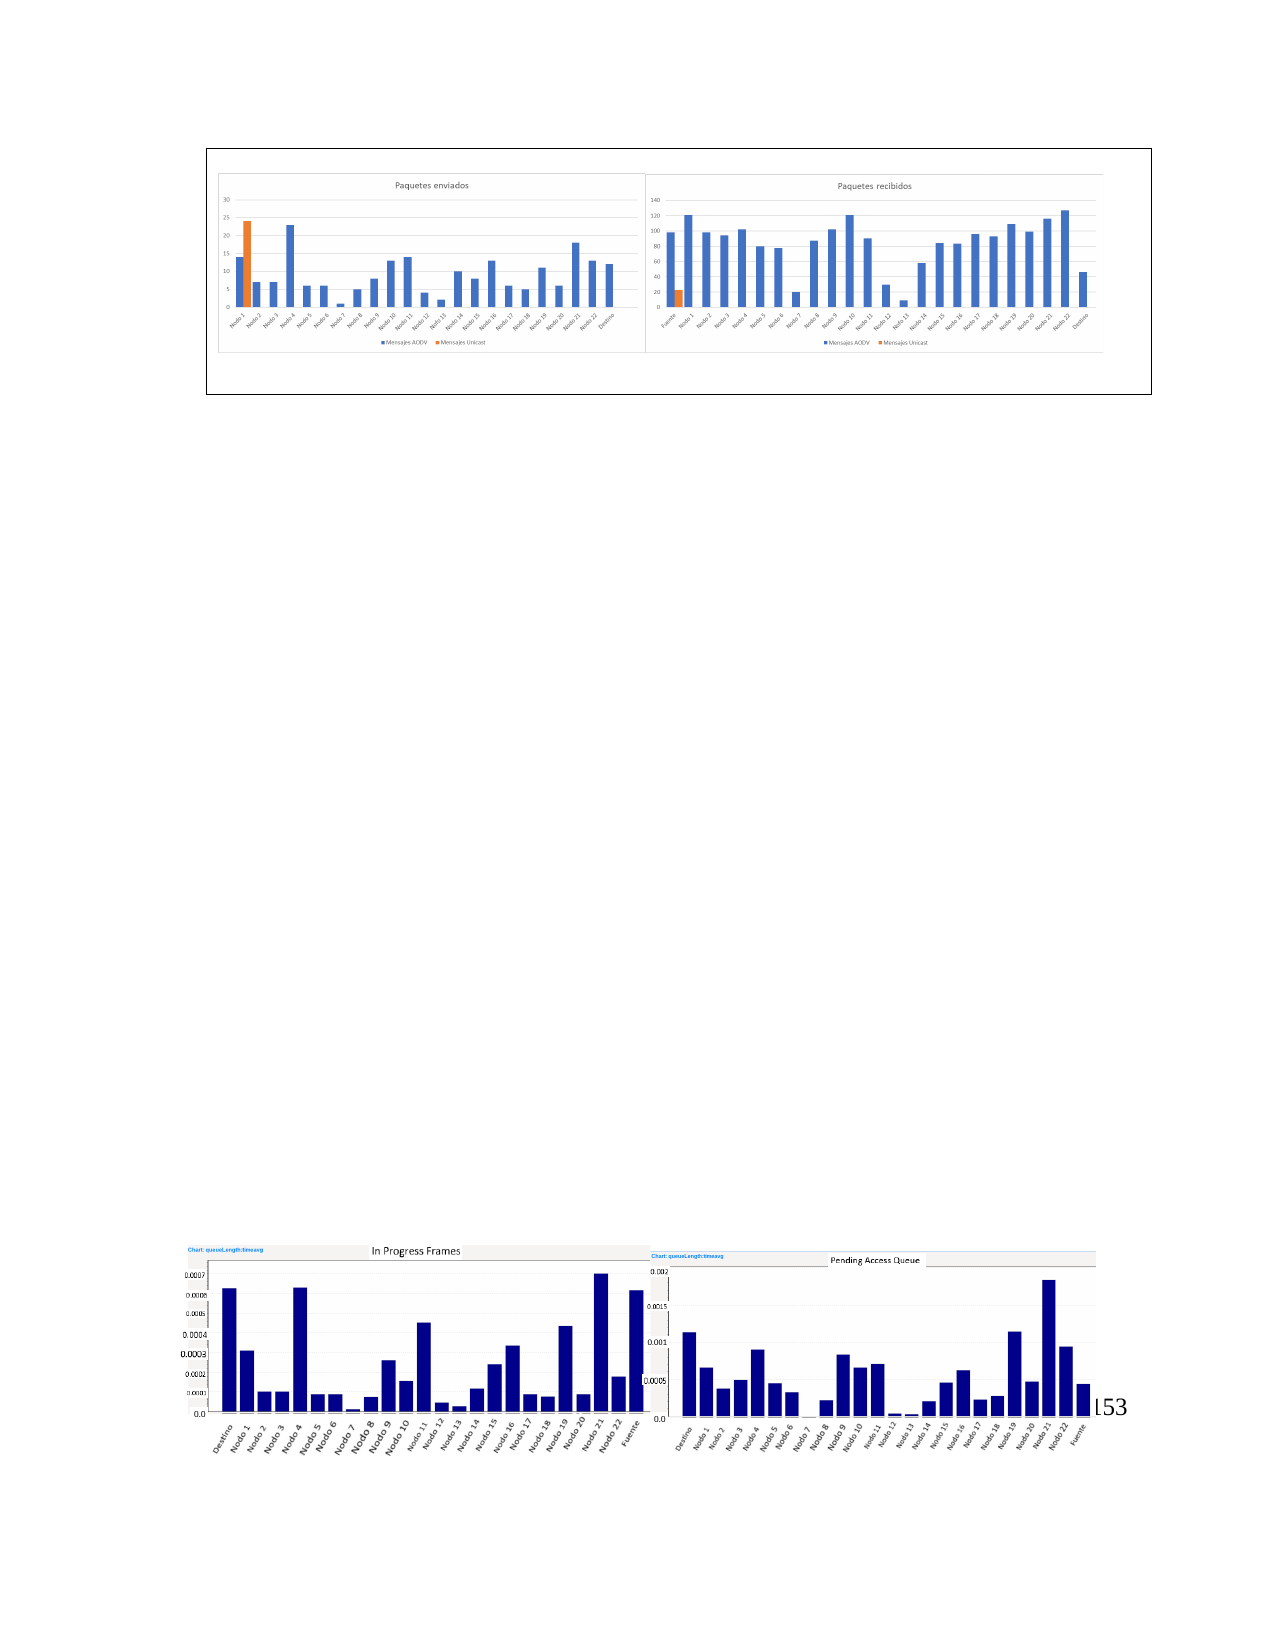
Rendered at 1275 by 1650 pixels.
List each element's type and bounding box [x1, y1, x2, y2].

picture [218, 173, 1104, 353]
picture [405, 1420, 429, 1453]
picture [544, 1416, 570, 1454]
picture [178, 1244, 1096, 1452]
picture [911, 1421, 933, 1451]
picture [862, 1423, 882, 1450]
picture [1047, 1421, 1069, 1452]
picture [313, 1417, 340, 1455]
picture [673, 1424, 695, 1453]
picture [597, 1417, 623, 1455]
picture [756, 1423, 780, 1455]
picture [790, 1424, 813, 1454]
table_cell [207, 149, 1151, 393]
picture [244, 1421, 270, 1455]
picture [945, 1422, 967, 1452]
picture [438, 1418, 463, 1453]
picture [421, 1416, 445, 1451]
picture [1031, 1421, 1052, 1450]
picture [526, 1417, 552, 1454]
picture [580, 1417, 605, 1453]
picture [383, 1418, 411, 1458]
picture [996, 1421, 1018, 1451]
picture [1068, 1422, 1088, 1447]
picture [723, 1424, 745, 1453]
picture [227, 1421, 253, 1456]
picture [261, 1421, 287, 1456]
picture [690, 1424, 712, 1453]
picture [508, 1416, 534, 1452]
picture [279, 1421, 305, 1456]
picture [491, 1419, 517, 1455]
picture [841, 1422, 864, 1454]
picture [894, 1422, 915, 1450]
picture [878, 1420, 897, 1448]
picture [740, 1424, 762, 1453]
picture [1013, 1420, 1036, 1452]
picture [331, 1421, 358, 1458]
picture [978, 1421, 1001, 1451]
picture [706, 1424, 728, 1452]
picture [962, 1420, 983, 1449]
picture [928, 1421, 950, 1451]
picture [619, 1418, 642, 1448]
picture [348, 1417, 378, 1457]
picture [473, 1417, 499, 1454]
picture [773, 1421, 796, 1452]
picture [807, 1421, 832, 1453]
picture [295, 1420, 324, 1459]
picture [210, 1421, 236, 1456]
picture [366, 1417, 395, 1456]
picture [455, 1417, 482, 1454]
picture [825, 1421, 849, 1453]
